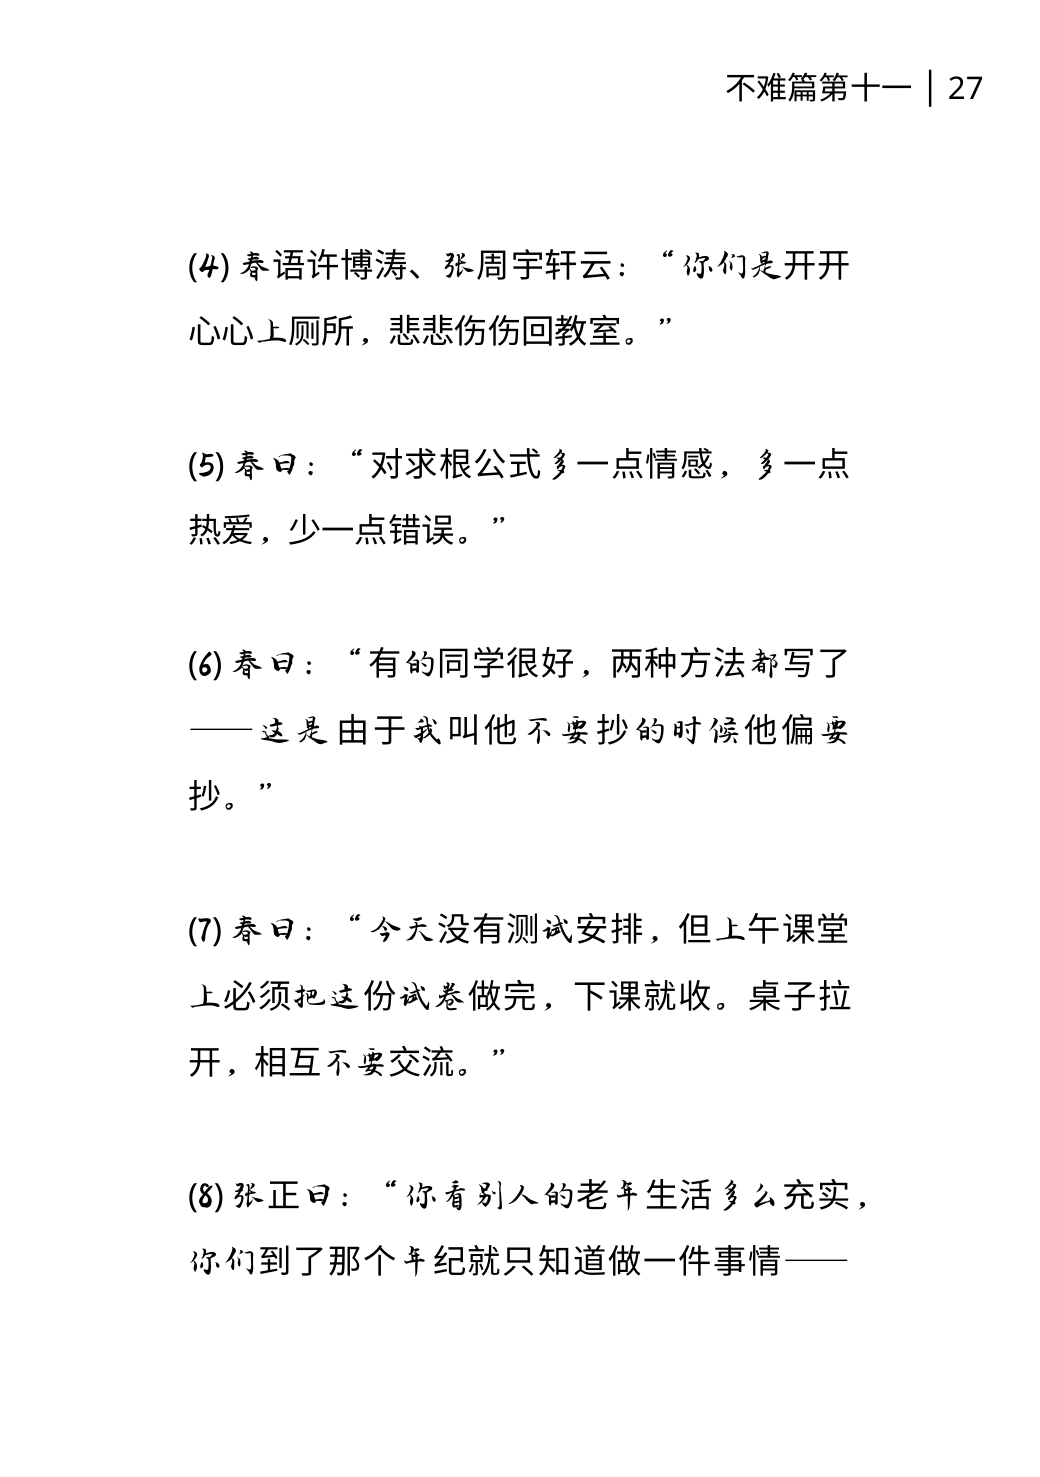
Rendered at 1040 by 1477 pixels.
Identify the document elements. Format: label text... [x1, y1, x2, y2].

list 春曰：“对求根公式多一点情感，多一点热爱，少一点错误。” [188, 432, 852, 565]
list 春曰：“有的同学很好，两种方法都写了——这是由于我叫他不要抄的时候他偏要抄。” [188, 632, 852, 831]
list 春语许博涛、张周宇轩云：“你们是开开心心上厕所，悲悲伤伤回教室。” [188, 233, 852, 366]
list 春曰：“今天没有测试安排，但上午课堂上必须把这份试卷做完，下课就收。桌子拉开，相互不要交流。” [188, 897, 852, 1097]
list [188, 1163, 852, 1296]
